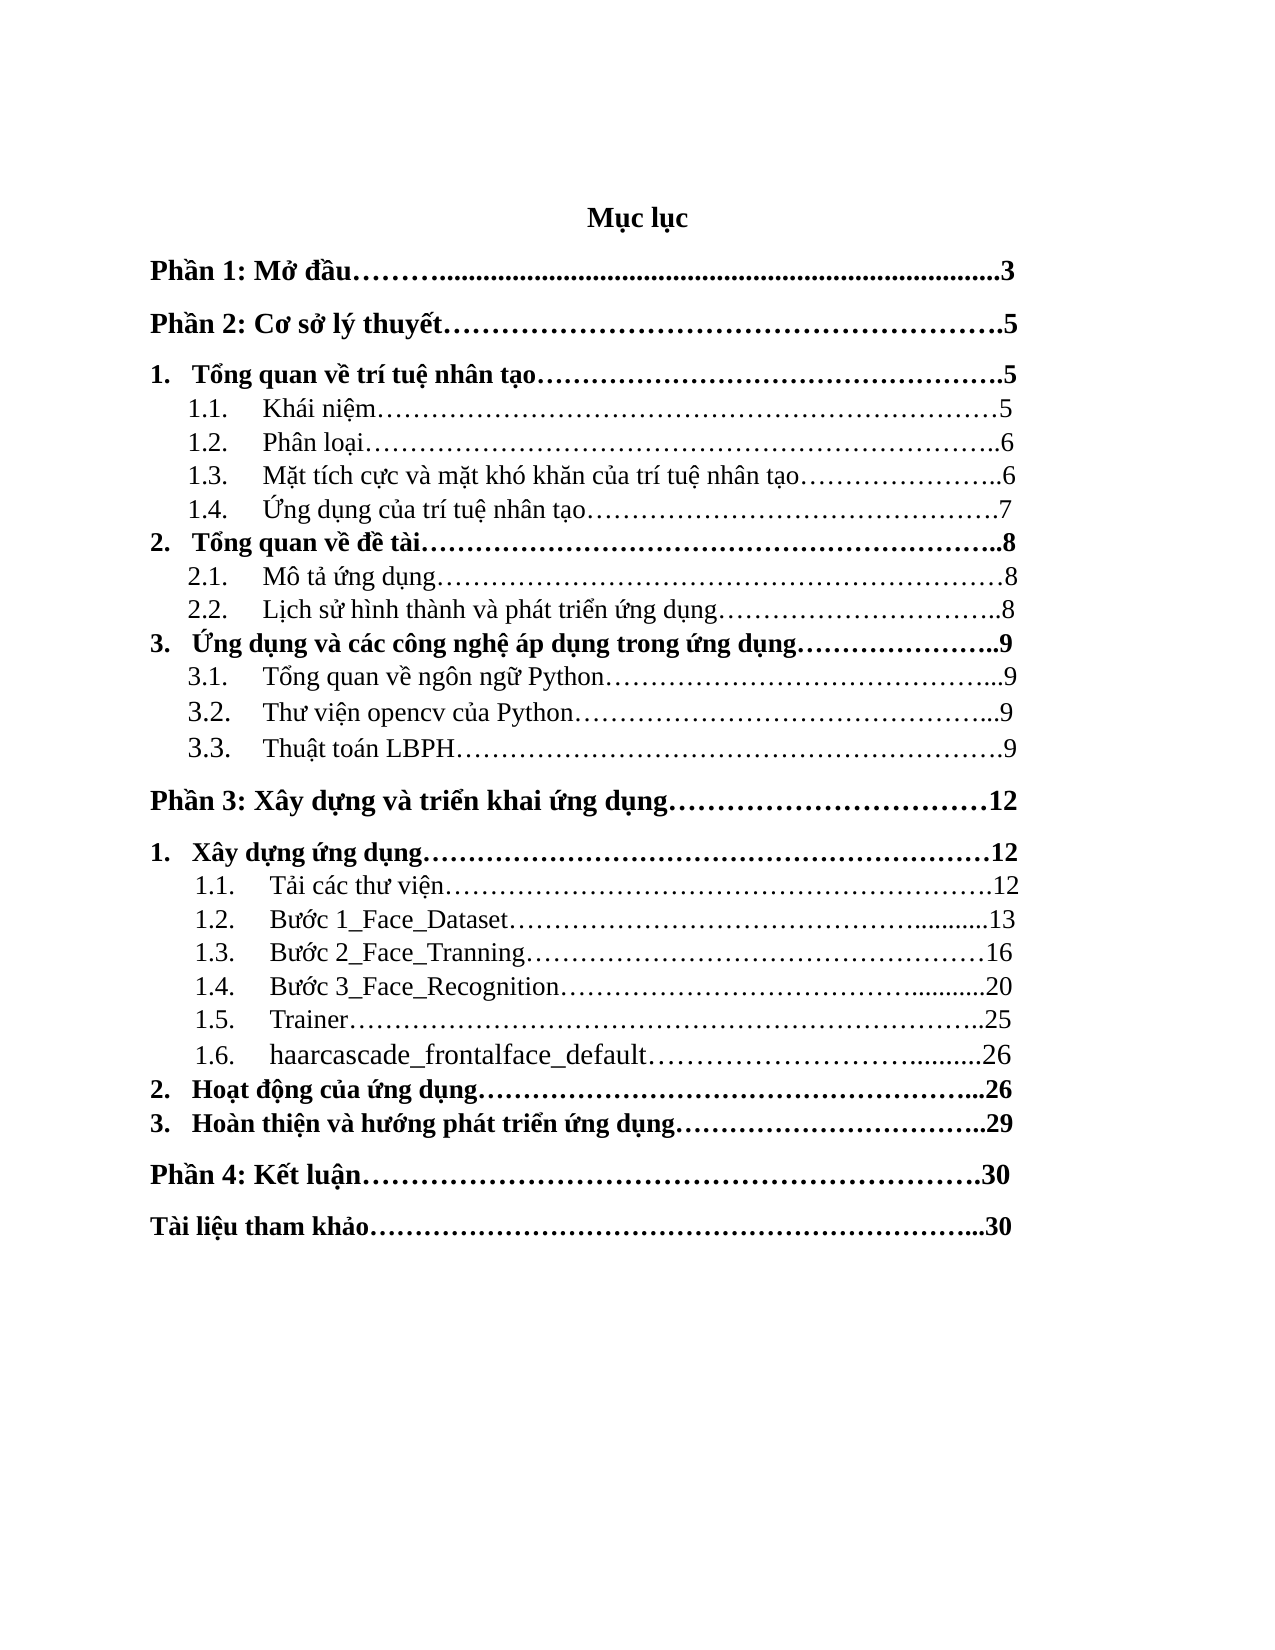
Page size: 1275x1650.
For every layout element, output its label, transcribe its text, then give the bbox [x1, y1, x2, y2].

text Phần 1: Mở đầu……….............................................................................3 [150, 253, 1125, 287]
list Bước 2_Face_Tranning……………………………………………16 [194, 936, 1125, 968]
list Trainer……………………………………………………………..25 [194, 1003, 1125, 1035]
list haarcascade_frontalface_default………………………..........26 [194, 1037, 1125, 1071]
list Mô tả ứng dụng………………………………………………………8 [187, 560, 1125, 591]
list Hoàn thiện và hướng phát triển ứng dụng……………………………..29 [150, 1107, 1125, 1138]
list Tải các thư viện…………………………………………………….12 [194, 869, 1125, 901]
text Phần 4: Kết luận……………………………………………………….30 [150, 1157, 1125, 1191]
list Ứng dụng và các công nghệ áp dụng trong ứng dụng…………………..9 [150, 627, 1125, 658]
text Phần 2: Cơ sở lý thuyết………………………………………………….5 [150, 306, 1125, 339]
list Khái niệm……………………………………………………………5 [187, 392, 1125, 423]
list Bước 3_Face_Recognition…………………………………...........20 [194, 970, 1125, 1001]
list Thuật toán LBPH…………………………………………………….9 [187, 730, 1125, 764]
text Mục lục [150, 200, 1125, 234]
list Mặt tích cực và mặt khó khăn của trí tuệ nhân tạo…………………..6 [187, 459, 1125, 490]
list Ứng dụng của trí tuệ nhân tạo……………………………………….7 [187, 493, 1125, 524]
list Phân loại……………………………………………………………..6 [187, 426, 1125, 457]
list Tổng quan về ngôn ngữ Python……………………………………...9 [187, 661, 1125, 692]
text Tài liệu tham khảo…………………………………………………………...30 [150, 1210, 1125, 1241]
list Bước 1_Face_Dataset………………………………………...........13 [194, 903, 1125, 934]
list Xây dựng ứng dụng………………………………………………………12 [150, 836, 1125, 867]
list Tổng quan về đề tài………………………………………………………..8 [150, 526, 1125, 557]
text Phần 3: Xây dựng và triển khai ứng dụng……………………………12 [150, 783, 1125, 817]
list Tổng quan về trí tuệ nhân tạo…………………………………………….5 [150, 359, 1125, 390]
list Lịch sử hình thành và phát triển ứng dụng…………………………..8 [187, 593, 1125, 624]
list Thư viện opencv của Python………………………………………...9 [187, 694, 1125, 728]
list Hoạt động của ứng dụng………………………………………………...26 [150, 1073, 1125, 1104]
